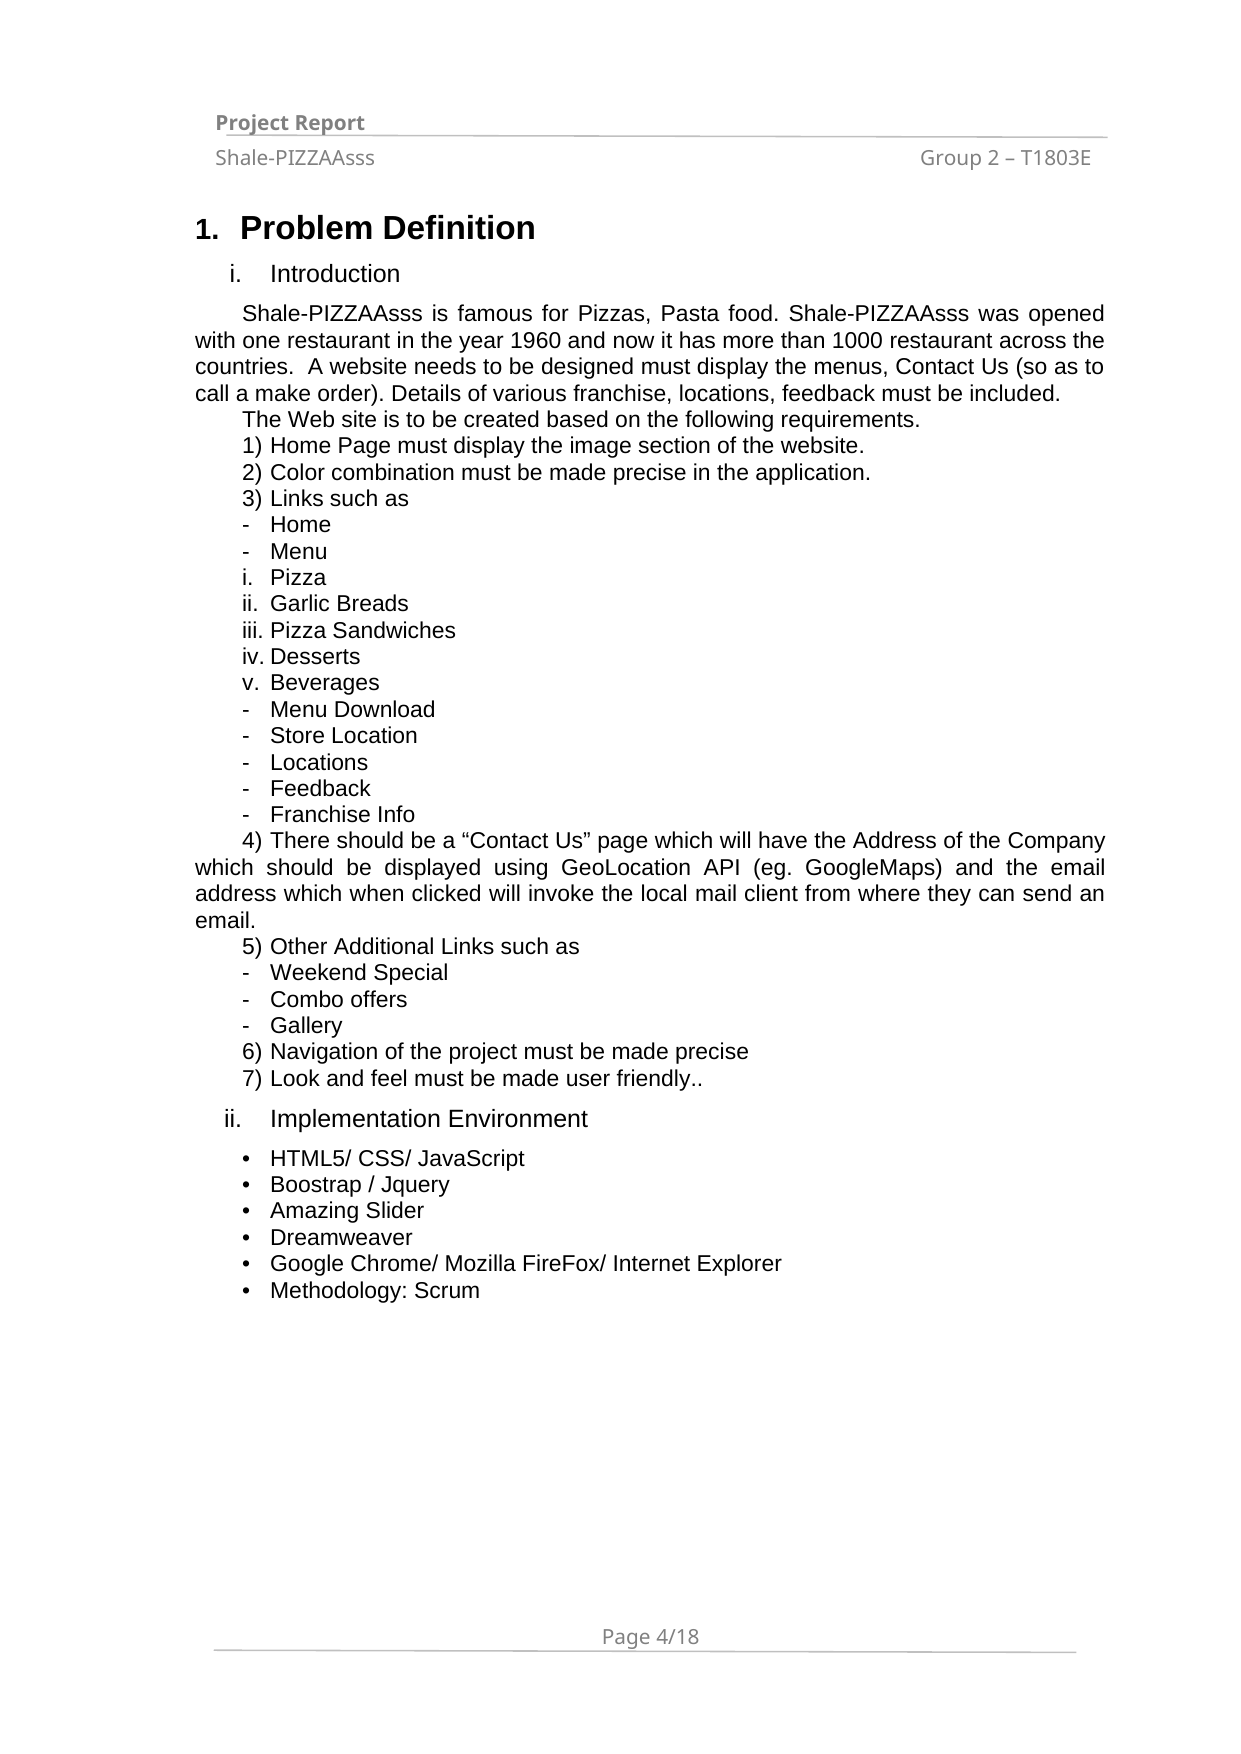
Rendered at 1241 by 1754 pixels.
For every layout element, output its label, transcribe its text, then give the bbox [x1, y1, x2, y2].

text - Home [195, 511, 1106, 538]
text iv. Desserts [195, 643, 1106, 669]
text - Gallery [195, 1012, 1106, 1038]
text iii. Pizza Sandwiches [195, 617, 1106, 643]
text - Store Location [195, 722, 1106, 748]
text 4) There should be a “Contact Us” page which will have the Address of the Company which should be displayed using GeoLocation API (eg. GoogleMaps) and the email address which when clicked will invoke the local mail client from where they can send an email. [195, 827, 1106, 933]
text 3) Links such as [195, 485, 1106, 511]
text - Combo offers [195, 986, 1106, 1012]
text - Locations [195, 748, 1106, 775]
text • Google Chrome/ Mozilla FireFox/ Internet Explorer [195, 1250, 1106, 1277]
text Shale-PIZZAAsss is famous for Pizzas, Pasta food. Shale-PIZZAAsss was opened with one restaurant in the year 1960 and now it has more than 1000 restaurant across the countries. A website needs to be designed must display the menus, Contact Us (so as to call a make order). Details of various franchise, locations, feedback must be included. [195, 300, 1106, 406]
subtitle Problem Definition [195, 208, 1106, 247]
text - Menu Download [195, 696, 1106, 722]
text 1) Home Page must display the image section of the website. [195, 432, 1106, 458]
text • Dreamweaver [195, 1224, 1106, 1250]
text The Web site is to be created based on the following requirements. [195, 406, 1106, 432]
text • Methodology: Scrum [195, 1277, 1106, 1303]
text ii. Garlic Breads [195, 590, 1106, 617]
subtitle Introduction [242, 259, 1106, 288]
text - Franchise Info [195, 801, 1106, 827]
text 7) Look and feel must be made user friendly.. [195, 1065, 1106, 1091]
text 5) Other Additional Links such as [195, 933, 1106, 959]
text • Amazing Slider [195, 1197, 1106, 1224]
text • HTML5/ CSS/ JavaScript [195, 1145, 1106, 1171]
text • Boostrap / Jquery [195, 1171, 1106, 1197]
text 6) Navigation of the project must be made precise [195, 1038, 1106, 1065]
text i. Pizza [195, 564, 1106, 590]
text 2) Color combination must be made precise in the application. [195, 458, 1106, 485]
subtitle Implementation Environment [242, 1103, 1106, 1132]
text v. Beverages [195, 669, 1106, 696]
text - Menu [195, 538, 1106, 564]
text - Weekend Special [195, 959, 1106, 986]
text - Feedback [195, 775, 1106, 801]
